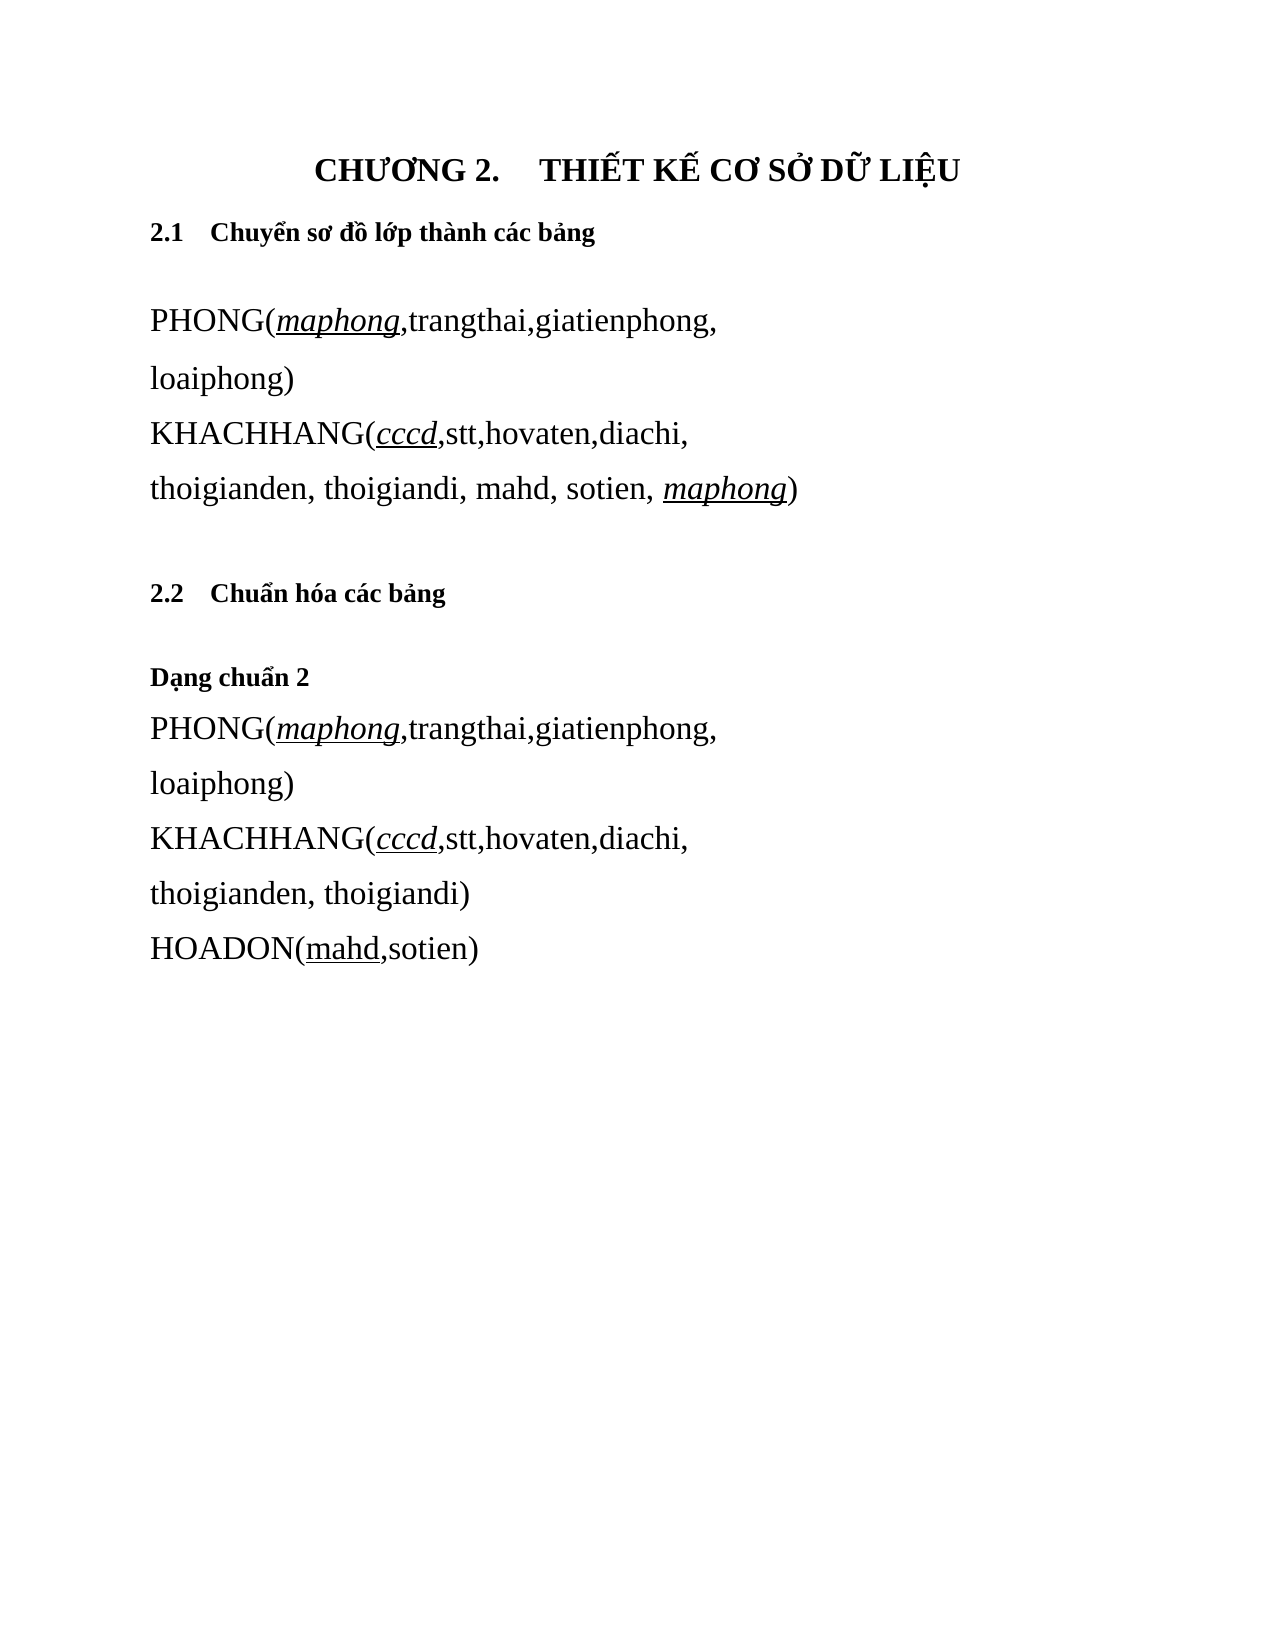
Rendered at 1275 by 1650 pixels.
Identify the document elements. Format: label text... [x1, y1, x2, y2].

text PHONG(maphong,trangthai,giatienphong, [150, 708, 1125, 747]
text thoigianden, thoigiandi, mahd, sotien, maphong) [150, 468, 1125, 506]
text thoigianden, thoigiandi) [150, 873, 1125, 912]
text PHONG(maphong,trangthai,giatienphong, [150, 300, 1125, 338]
text Dạng chuẩn 2 [150, 661, 1125, 692]
subtitle Chuẩn hóa các bảng [150, 577, 1125, 608]
text loaiphong) [150, 763, 1125, 802]
text HOADON(mahd,sotien) [150, 928, 1125, 967]
text loaiphong) [150, 358, 1125, 396]
subtitle THIẾT KẾ CƠ SỞ DỮ LIỆU [150, 150, 1125, 188]
subtitle Chuyển sơ đồ lớp thành các bảng [150, 216, 1125, 247]
text KHACHHANG(cccd,stt,hovaten,diachi, [150, 818, 1125, 857]
text KHACHHANG(cccd,stt,hovaten,diachi, [150, 413, 1125, 451]
